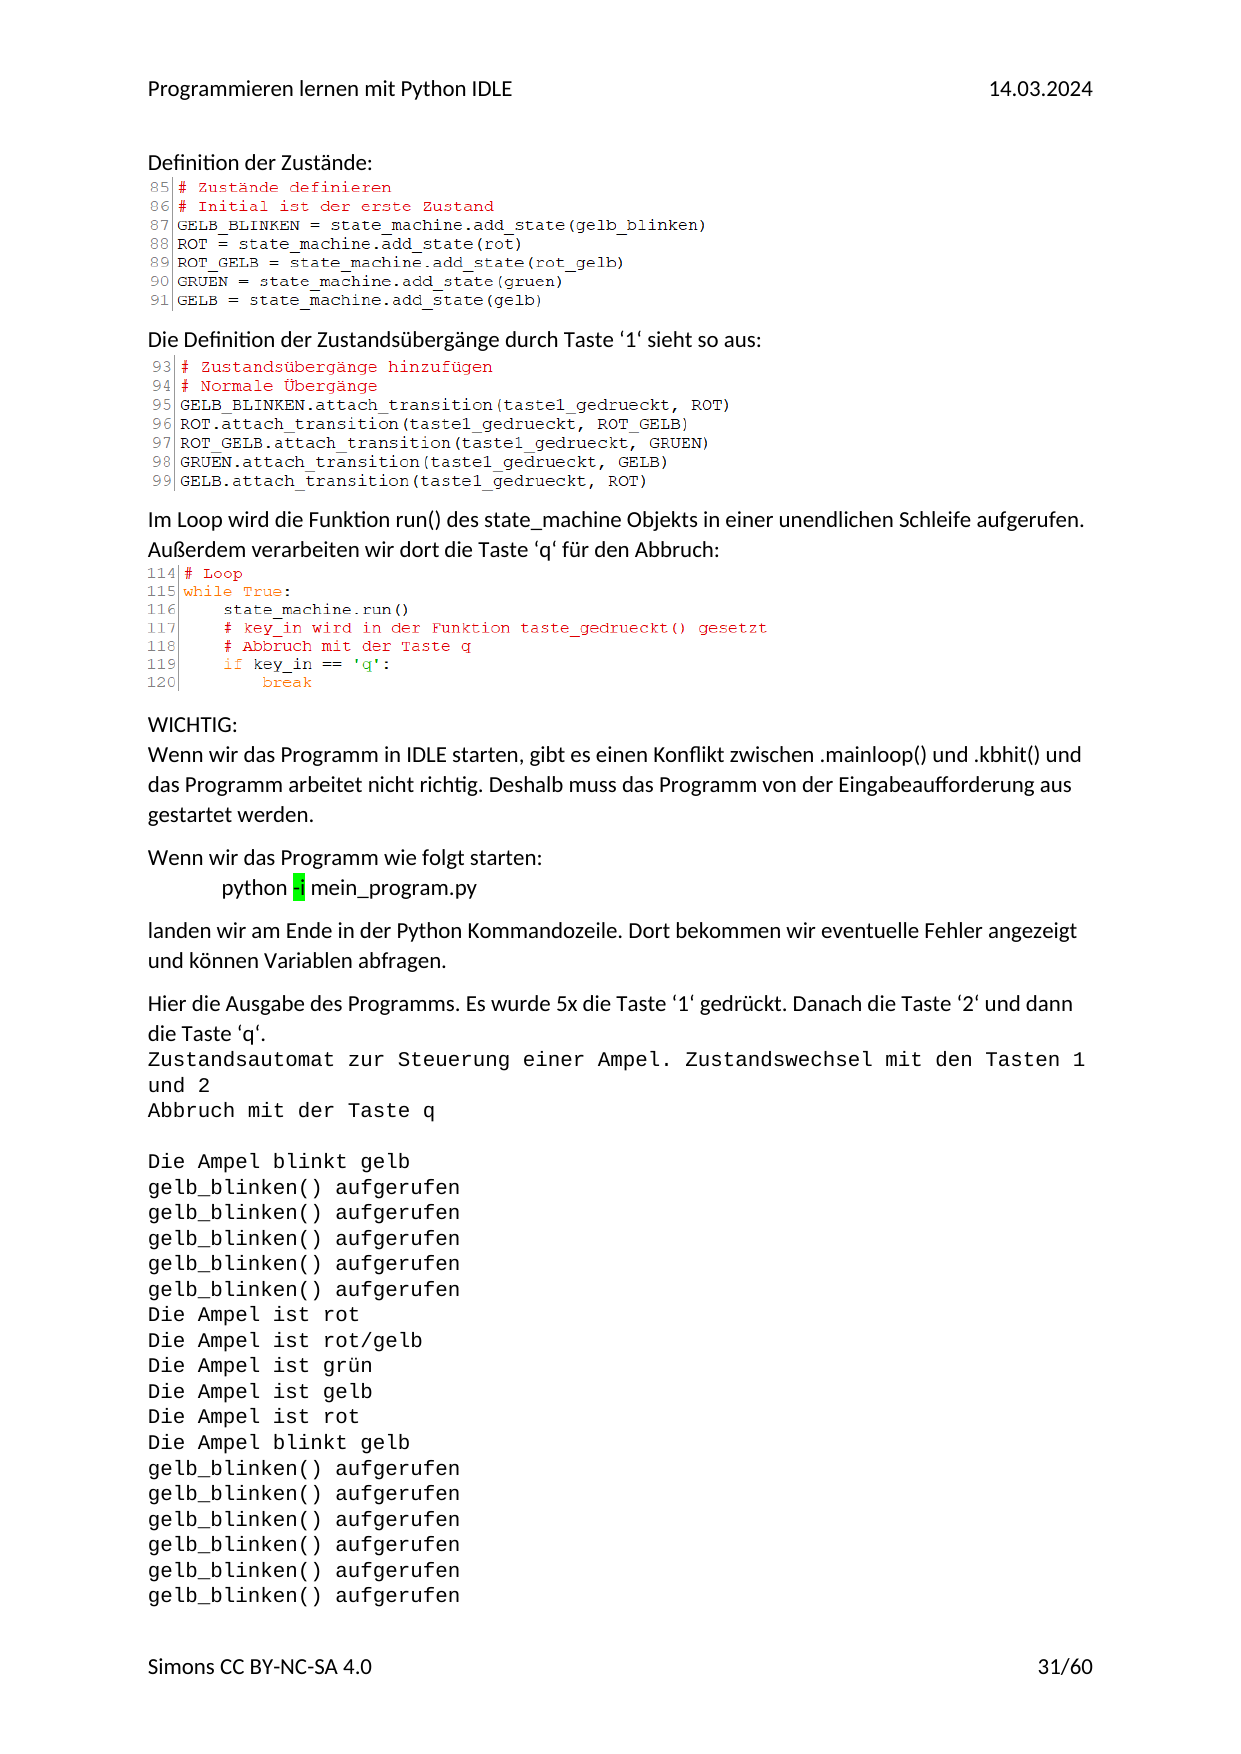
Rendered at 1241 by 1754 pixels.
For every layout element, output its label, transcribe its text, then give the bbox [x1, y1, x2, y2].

text Definition der Zustände: [148, 148, 1092, 176]
text Zustandsautomat zur Steuerung einer Ampel. Zustandswechsel mit den Tasten 1 und 2 [148, 1049, 1092, 1098]
text gelb_blinken() aufgerufen [148, 1560, 1092, 1583]
text Wenn wir das Programm in IDLE starten, gibt es einen Konflikt zwischen .mainloop() und .kbhit() und das Programm arbeitet nicht richtig. Deshalb muss das Programm von der Eingabeaufforderung aus gestartet werden. [148, 740, 1092, 828]
text Wenn wir das Programm wie folgt starten: [148, 843, 1092, 871]
text gelb_blinken() aufgerufen [148, 1483, 1092, 1507]
picture [147, 355, 760, 491]
text gelb_blinken() aufgerufen [148, 1279, 1092, 1303]
text Die Ampel blinkt gelb [148, 1151, 1092, 1175]
text Die Definition der Zustandsübergänge durch Taste ‘1‘ sieht so aus: [148, 325, 1092, 353]
text gelb_blinken() aufgerufen [148, 1253, 1092, 1277]
text gelb_blinken() aufgerufen [148, 1585, 1092, 1609]
text Die Ampel ist rot [148, 1407, 1092, 1430]
picture [147, 177, 734, 311]
text gelb_blinken() aufgerufen [148, 1202, 1092, 1226]
text gelb_blinken() aufgerufen [148, 1509, 1092, 1532]
picture [147, 565, 790, 691]
text gelb_blinken() aufgerufen [148, 1458, 1092, 1481]
text Die Ampel ist rot [148, 1304, 1092, 1328]
text gelb_blinken() aufgerufen [148, 1228, 1092, 1252]
text Die Ampel blinkt gelb [148, 1432, 1092, 1456]
text Hier die Ausgabe des Programms. Es wurde 5x die Taste ‘1‘ gedrückt. Danach die Taste ‘2‘ und dann die Taste ‘q‘. [148, 989, 1092, 1047]
text Die Ampel ist grün [148, 1356, 1092, 1379]
text landen wir am Ende in der Python Kommandozeile. Dort bekommen wir eventuelle Fehler angezeigt und können Variablen abfragen. [148, 916, 1092, 974]
text python -i mein_program.py [305, 873, 1092, 901]
text WICHTIG: [148, 710, 1092, 738]
text gelb_blinken() aufgerufen [148, 1177, 1092, 1201]
text Die Ampel ist rot/gelb [148, 1330, 1092, 1354]
text python -i mein_program.py [148, 873, 293, 901]
text Die Ampel ist gelb [148, 1381, 1092, 1405]
text Abbruch mit der Taste q [148, 1100, 1092, 1124]
text gelb_blinken() aufgerufen [148, 1534, 1092, 1558]
